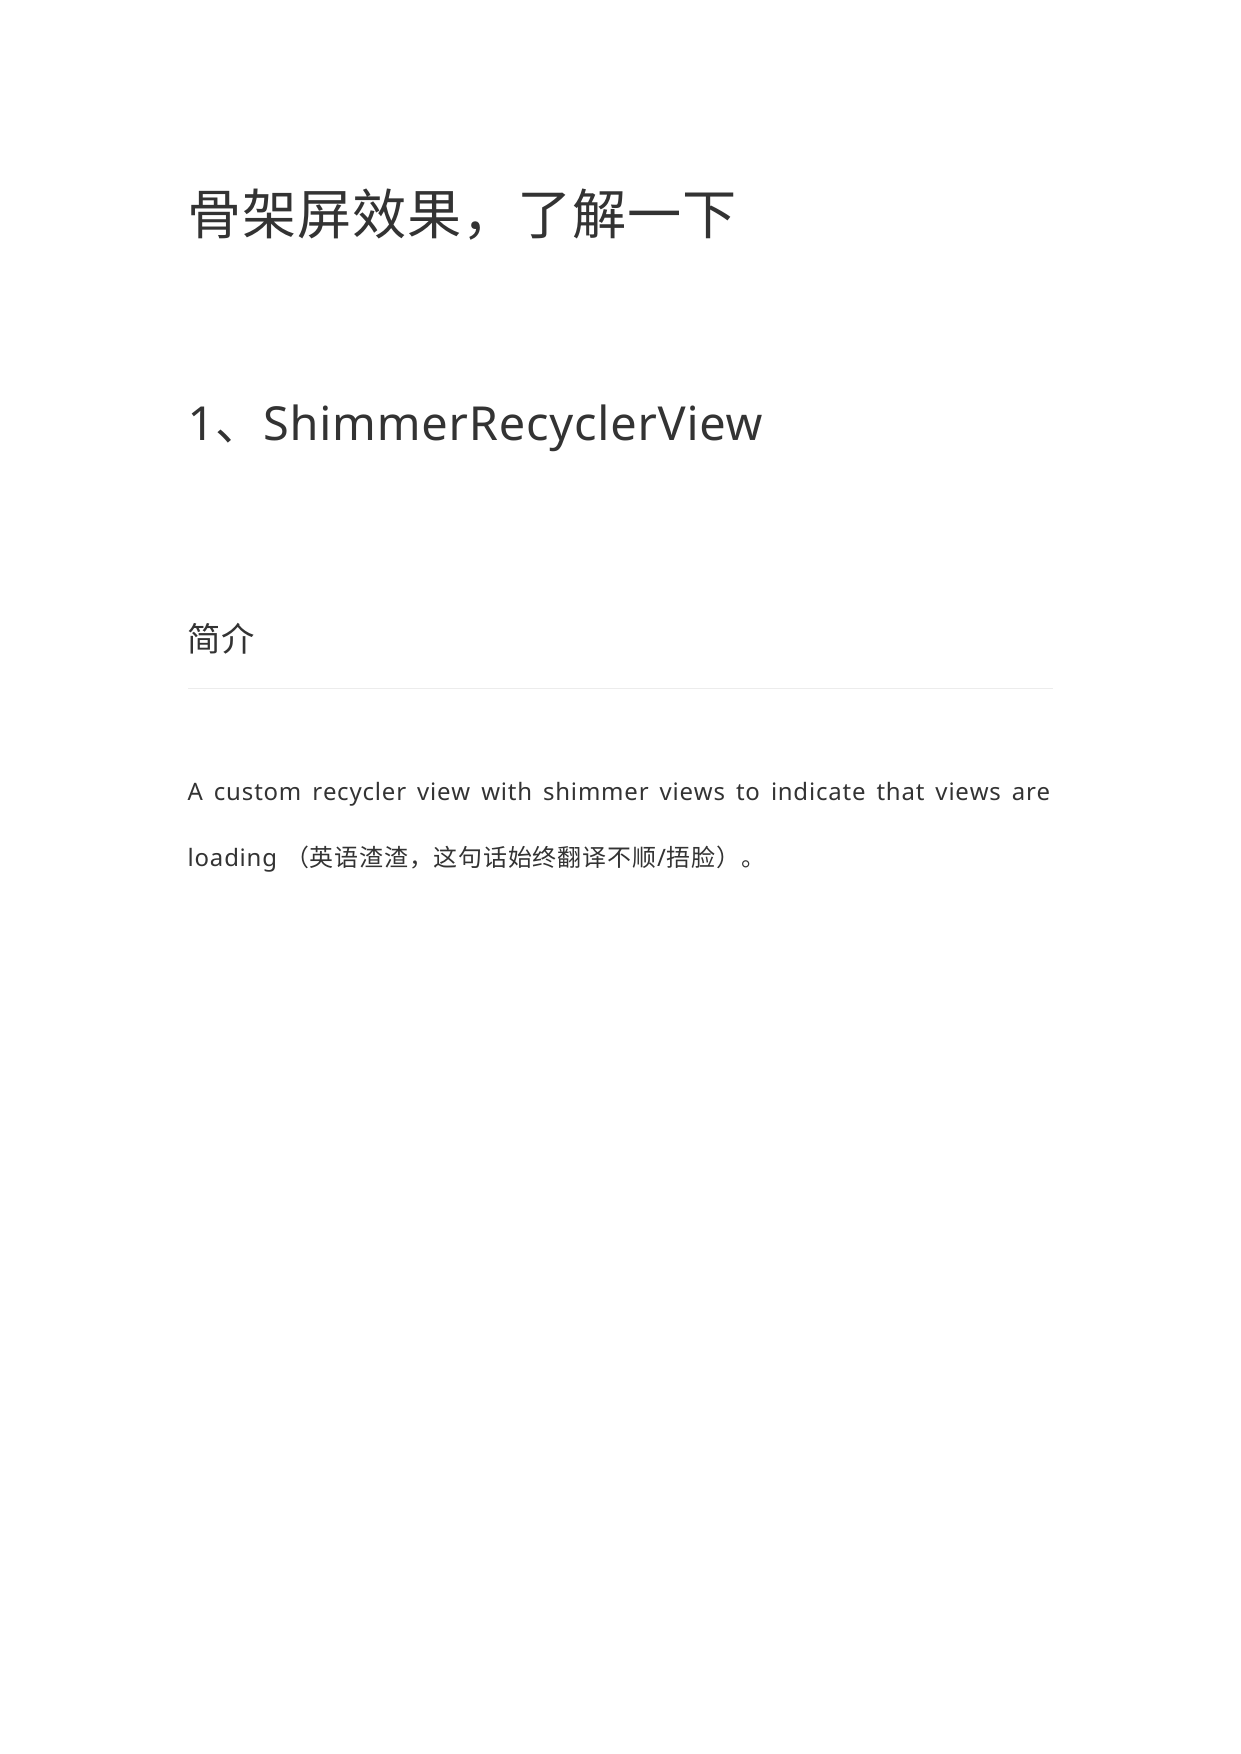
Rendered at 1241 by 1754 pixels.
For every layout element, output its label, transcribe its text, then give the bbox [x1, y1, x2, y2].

subtitle 1、ShimmerRecyclerView [187, 371, 1053, 469]
text A custom recycler view with shimmer views to indicate that views are loading （英语渣渣，这句话始终翻译不顺/捂脸）。 [187, 759, 1053, 889]
subtitle 骨架屏效果，了解一下 [187, 162, 1053, 259]
subtitle 简介 [187, 604, 1053, 689]
